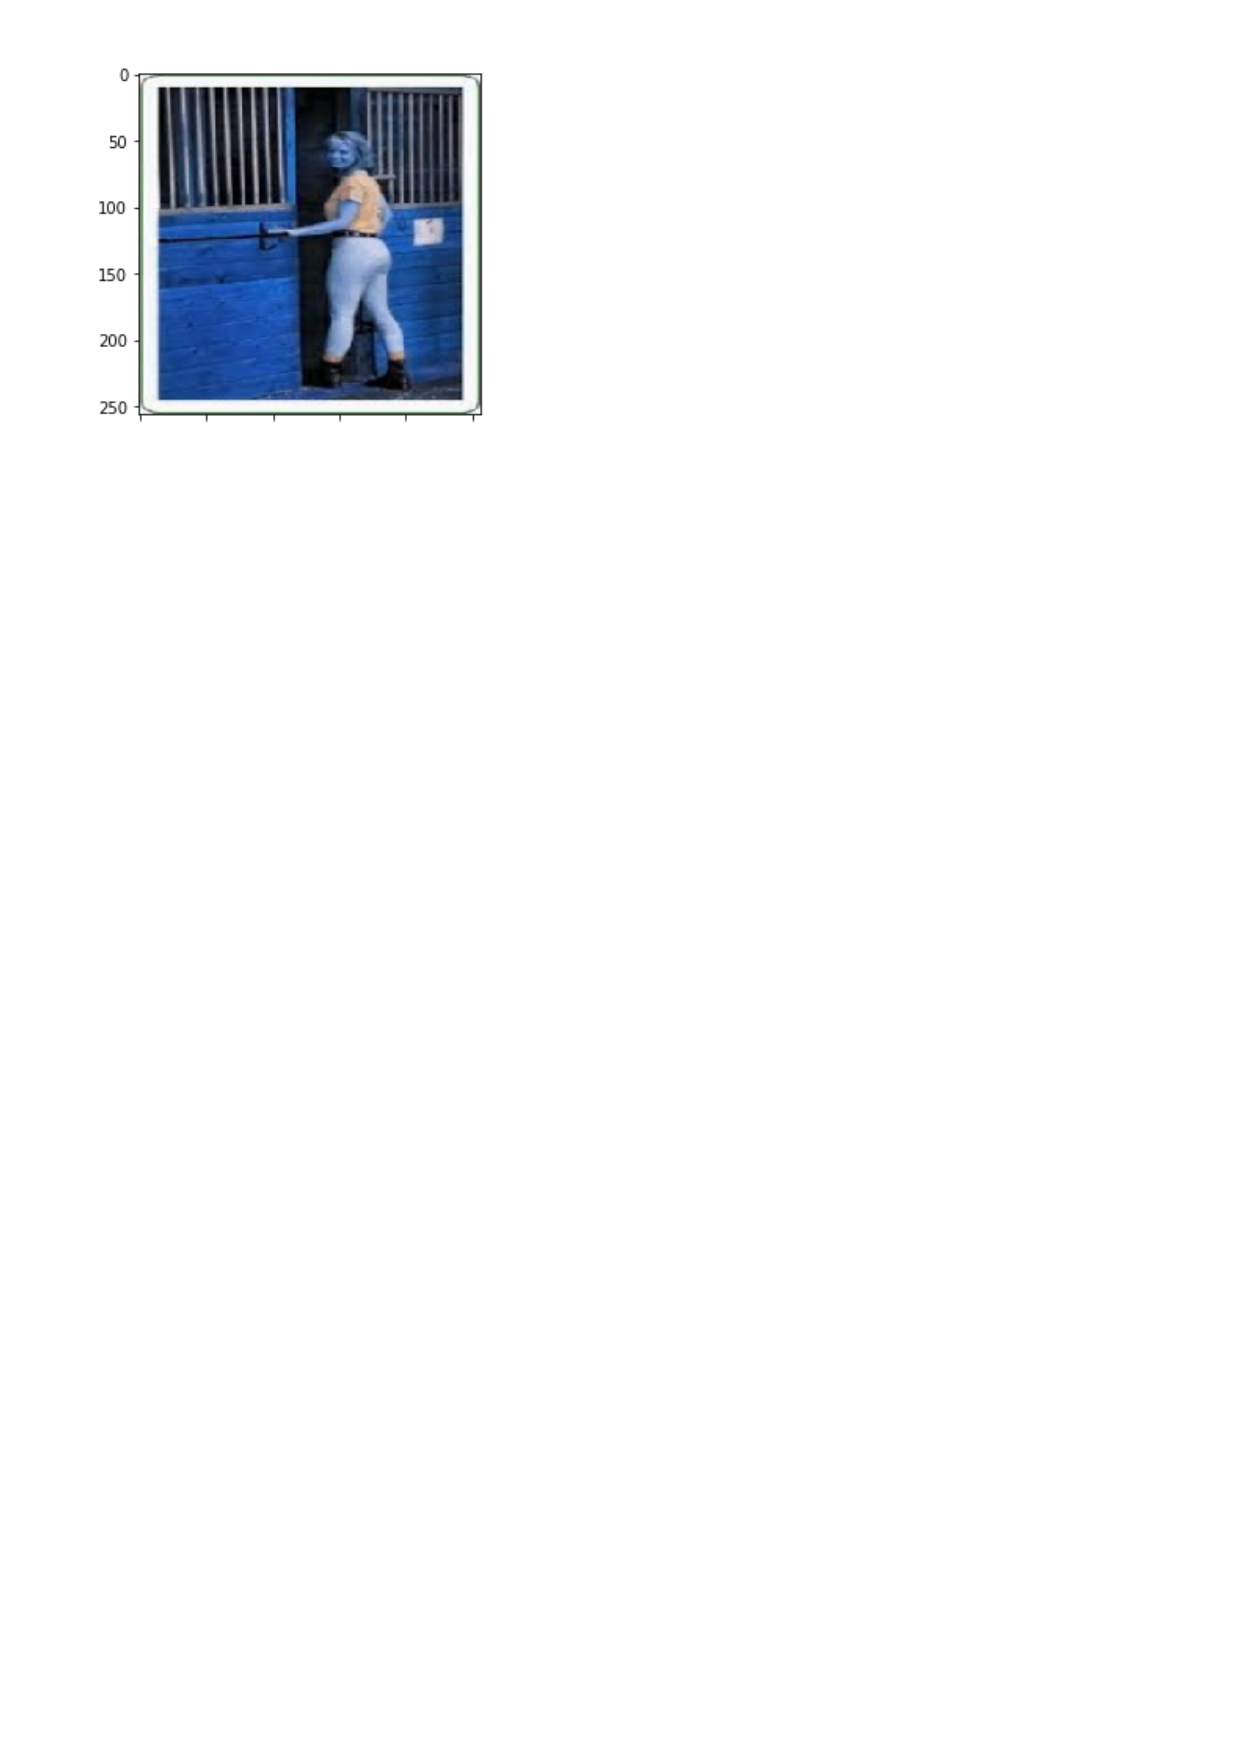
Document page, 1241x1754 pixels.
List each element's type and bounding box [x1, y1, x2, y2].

picture [87, 58, 498, 422]
